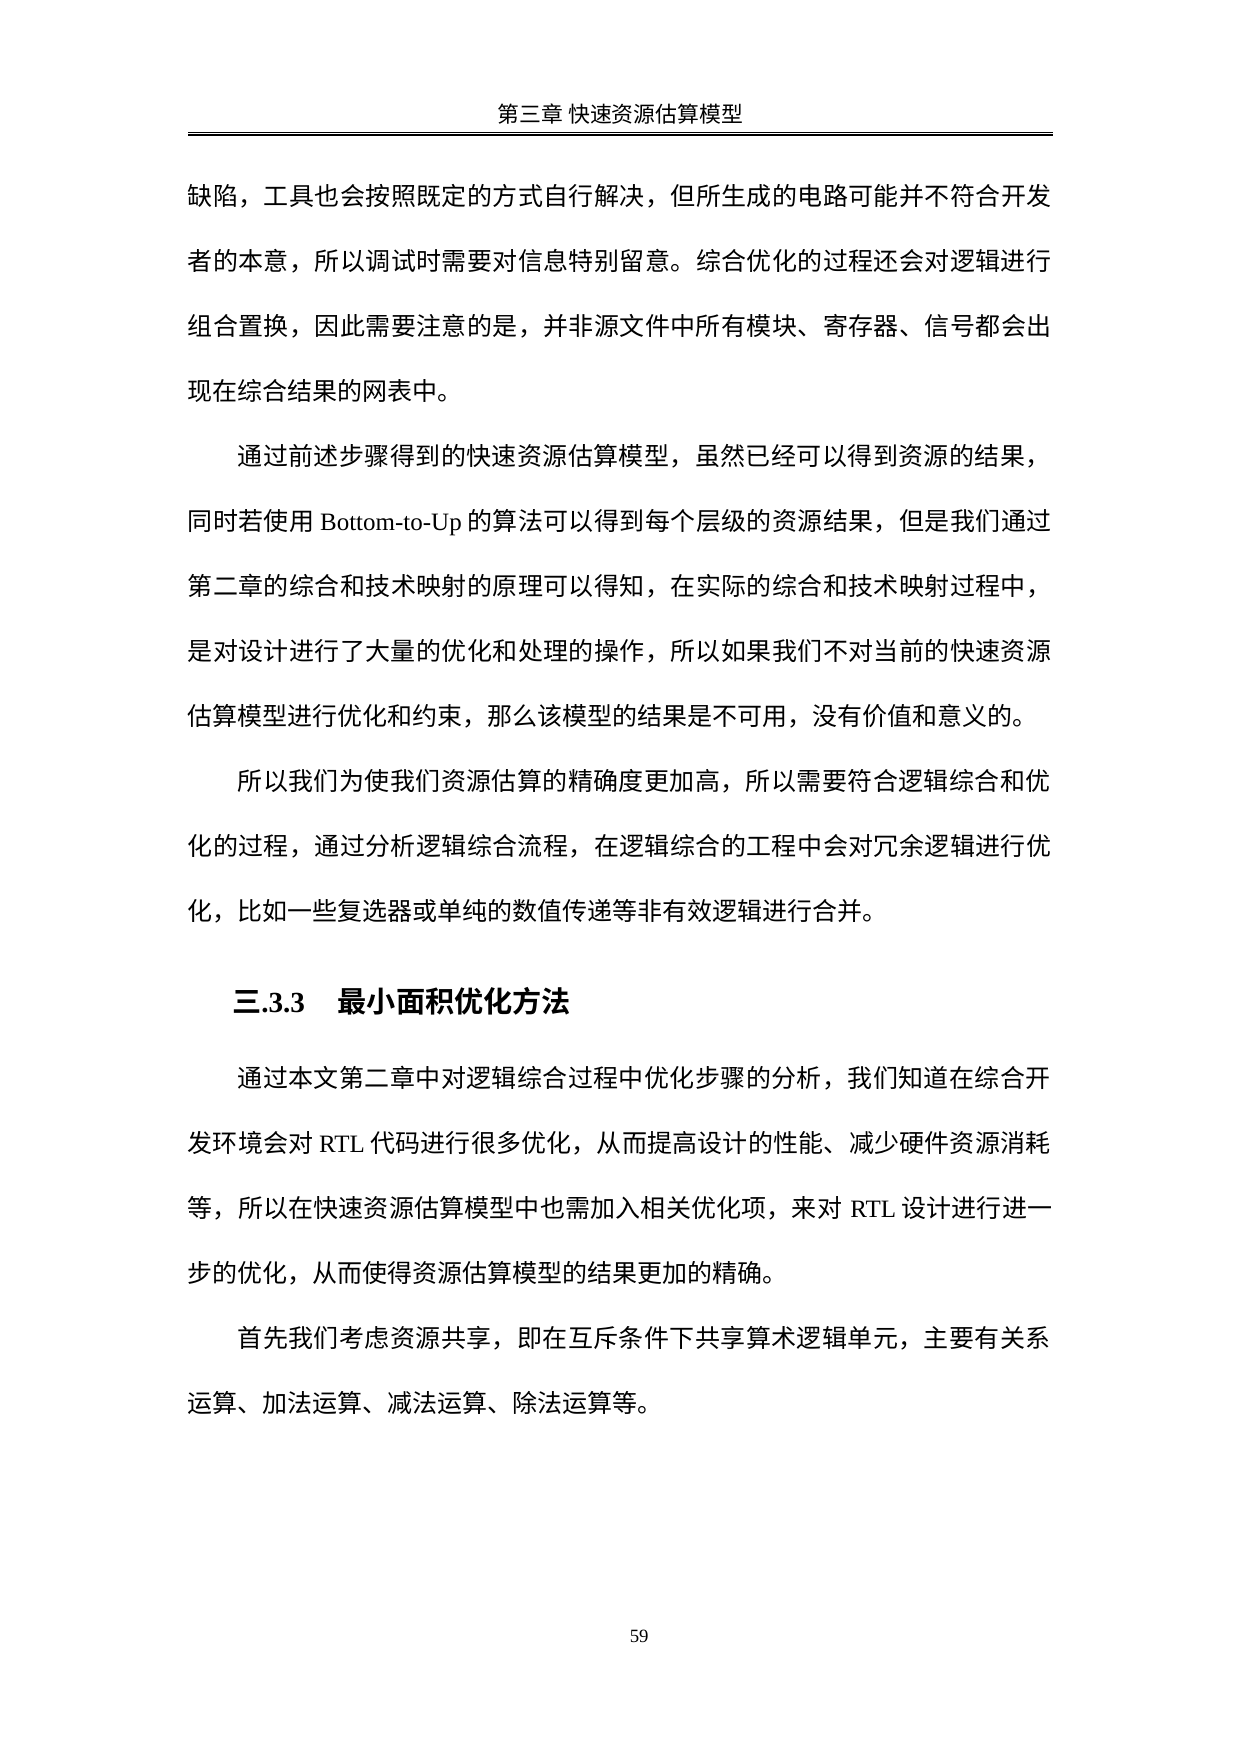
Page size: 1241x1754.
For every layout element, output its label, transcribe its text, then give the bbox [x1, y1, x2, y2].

text 通过前述步骤得到的快速资源估算模型，虽然已经可以得到资源的结果，同时若使用Bottom-to-Up的算法可以得到每个层级的资源结果，但是我们通过第二章的综合和技术映射的原理可以得知，在实际的综合和技术映射过程中，是对设计进行了大量的优化和处理的操作，所以如果我们不对当前的快速资源估算模型进行优化和约束，那么该模型的结果是不可用，没有价值和意义的。 [187, 422, 1053, 747]
text 所以我们为使我们资源估算的精确度更加高，所以需要符合逻辑综合和优化的过程，通过分析逻辑综合流程，在逻辑综合的工程中会对冗余逻辑进行优化，比如一些复选器或单纯的数值传递等非有效逻辑进行合并。 [187, 747, 1053, 942]
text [187, 162, 1053, 422]
text 通过本文第二章中对逻辑综合过程中优化步骤的分析，我们知道在综合开发环境会对RTL代码进行很多优化，从而提高设计的性能、减少硬件资源消耗等，所以在快速资源估算模型中也需加入相关优化项，来对RTL设计进行进一步的优化，从而使得资源估算模型的结果更加的精确。 [187, 1044, 1053, 1304]
subtitle 最小面积优化方法 [232, 967, 1053, 1032]
text 首先我们考虑资源共享，即在互斥条件下共享算术逻辑单元，主要有关系运算、加法运算、减法运算、除法运算等。 [187, 1304, 1053, 1434]
